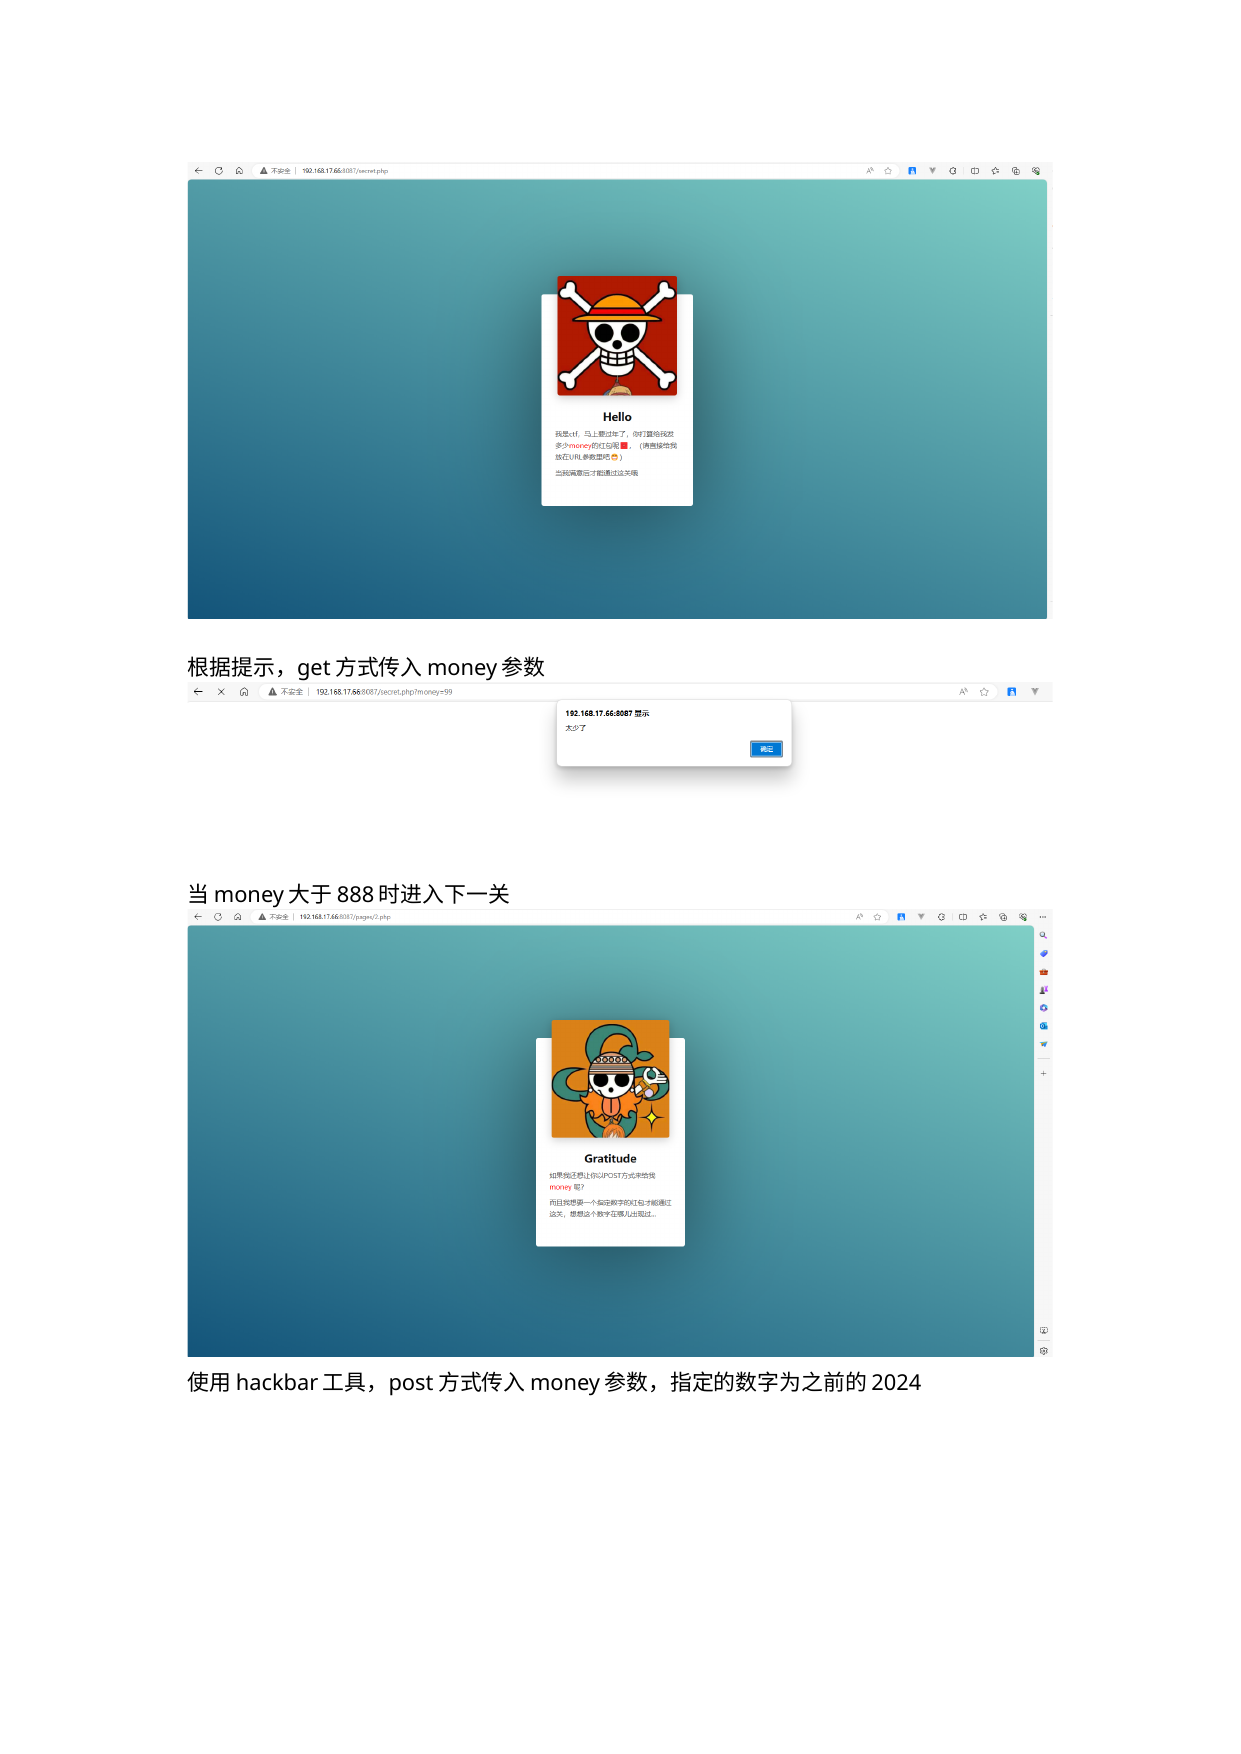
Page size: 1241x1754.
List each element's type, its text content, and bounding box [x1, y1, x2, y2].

picture [187, 909, 1053, 1357]
text 使用hackbar工具，post方式传入money参数，指定的数字为之前的2024 [187, 1364, 1053, 1397]
text 根据提示，get方式传入money参数 [187, 619, 1053, 682]
picture [187, 682, 1053, 863]
text 当money大于888时进入下一关 [187, 877, 1053, 909]
picture [187, 162, 1053, 619]
